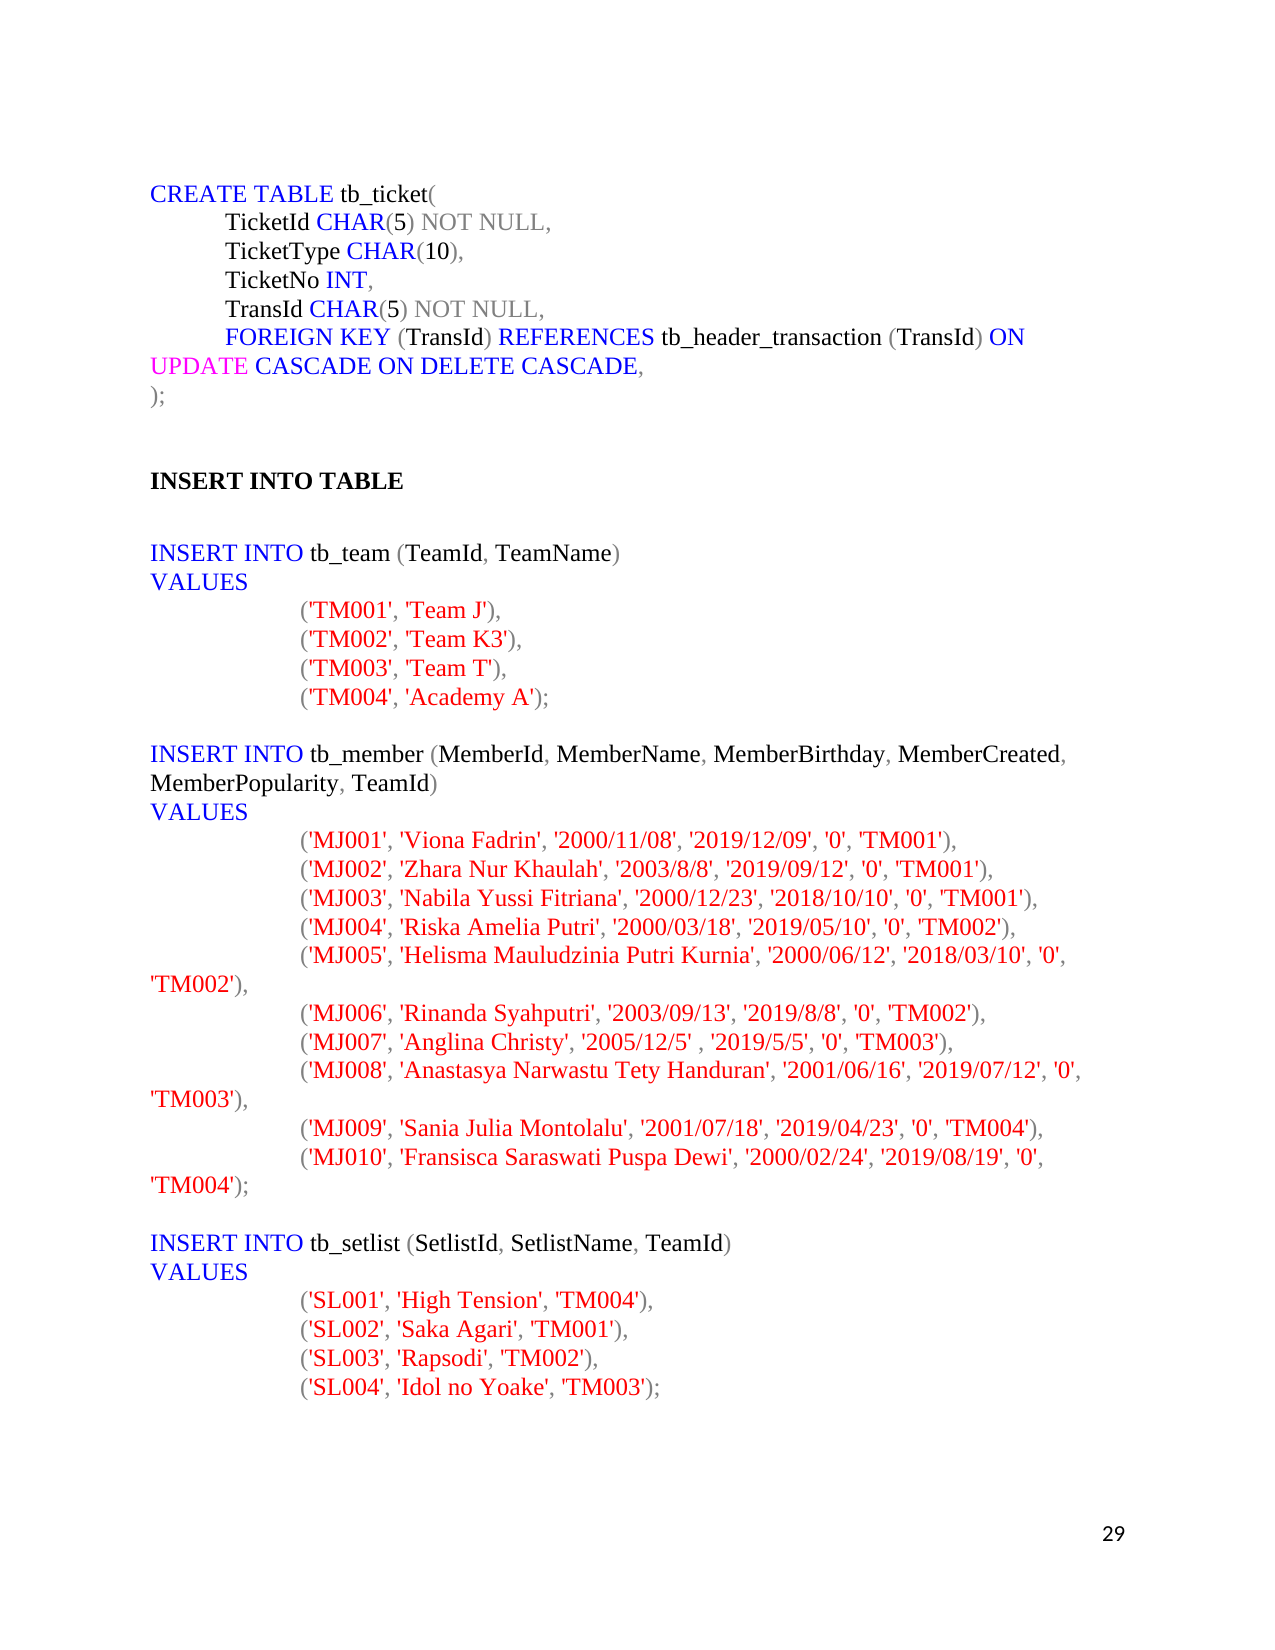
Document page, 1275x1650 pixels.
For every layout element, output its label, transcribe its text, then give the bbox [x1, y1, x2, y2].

text INSERT INTO tb_setlist (SetlistId, SetlistName, TeamId) [150, 1228, 1125, 1257]
text ('MJ007', 'Anglina Christy', '2005/12/5' , '2019/5/5', '0', 'TM003'), [150, 1027, 1125, 1056]
text ('MJ010', 'Fransisca Saraswati Puspa Dewi', '2000/02/24', '2019/08/19', '0', 'TM004'); [150, 1142, 1125, 1199]
text TransId CHAR(5) NOT NULL, [150, 294, 1125, 322]
text ('TM003', 'Team T'), [150, 653, 1125, 682]
text VALUES [150, 1257, 1125, 1286]
text CREATE TABLE tb_ticket( [150, 179, 1125, 207]
text ('MJ002', 'Zhara Nur Khaulah', '2003/8/8', '2019/09/12', '0', 'TM001'), [150, 854, 1125, 883]
text ('MJ001', 'Viona Fadrin', '2000/11/08', '2019/12/09', '0', 'TM001'), [150, 826, 1125, 854]
text TicketType CHAR(10), [150, 236, 1125, 265]
text ('TM002', 'Team K3'), [150, 624, 1125, 653]
text TicketId CHAR(5) NOT NULL, [150, 207, 1125, 236]
text INSERT INTO TABLE [150, 466, 1125, 495]
text ('SL002', 'Saka Agari', 'TM001'), [150, 1314, 1125, 1343]
text VALUES [150, 567, 1125, 596]
text ('SL004', 'Idol no Yoake', 'TM003'); [150, 1372, 1125, 1401]
text ('MJ006', 'Rinanda Syahputri', '2003/09/13', '2019/8/8', '0', 'TM002'), [150, 998, 1125, 1027]
text ); [150, 380, 1125, 409]
text ('MJ004', 'Riska Amelia Putri', '2000/03/18', '2019/05/10', '0', 'TM002'), [150, 912, 1125, 941]
text ('MJ008', 'Anastasya Narwastu Tety Handuran', '2001/06/16', '2019/07/12', '0', 'TM003'), [150, 1056, 1125, 1113]
text TicketNo INT, [150, 265, 1125, 294]
text INSERT INTO tb_team (TeamId, TeamName) [150, 538, 1125, 567]
text ('MJ009', 'Sania Julia Montolalu', '2001/07/18', '2019/04/23', '0', 'TM004'), [150, 1113, 1125, 1142]
text ('MJ005', 'Helisma Mauludzinia Putri Kurnia', '2000/06/12', '2018/03/10', '0', 'TM002'), [150, 941, 1125, 998]
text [150, 322, 1125, 380]
text ('SL003', 'Rapsodi', 'TM002'), [150, 1343, 1125, 1372]
text ('MJ003', 'Nabila Yussi Fitriana', '2000/12/23', '2018/10/10', '0', 'TM001'), [150, 883, 1125, 912]
text ('TM001', 'Team J'), [150, 596, 1125, 624]
text ('TM004', 'Academy A'); [150, 682, 1125, 711]
text VALUES [150, 797, 1125, 826]
text ('SL001', 'High Tension', 'TM004'), [150, 1286, 1125, 1314]
text INSERT INTO tb_member (MemberId, MemberName, MemberBirthday, MemberCreated, MemberPopularity, TeamId) [150, 739, 1125, 797]
